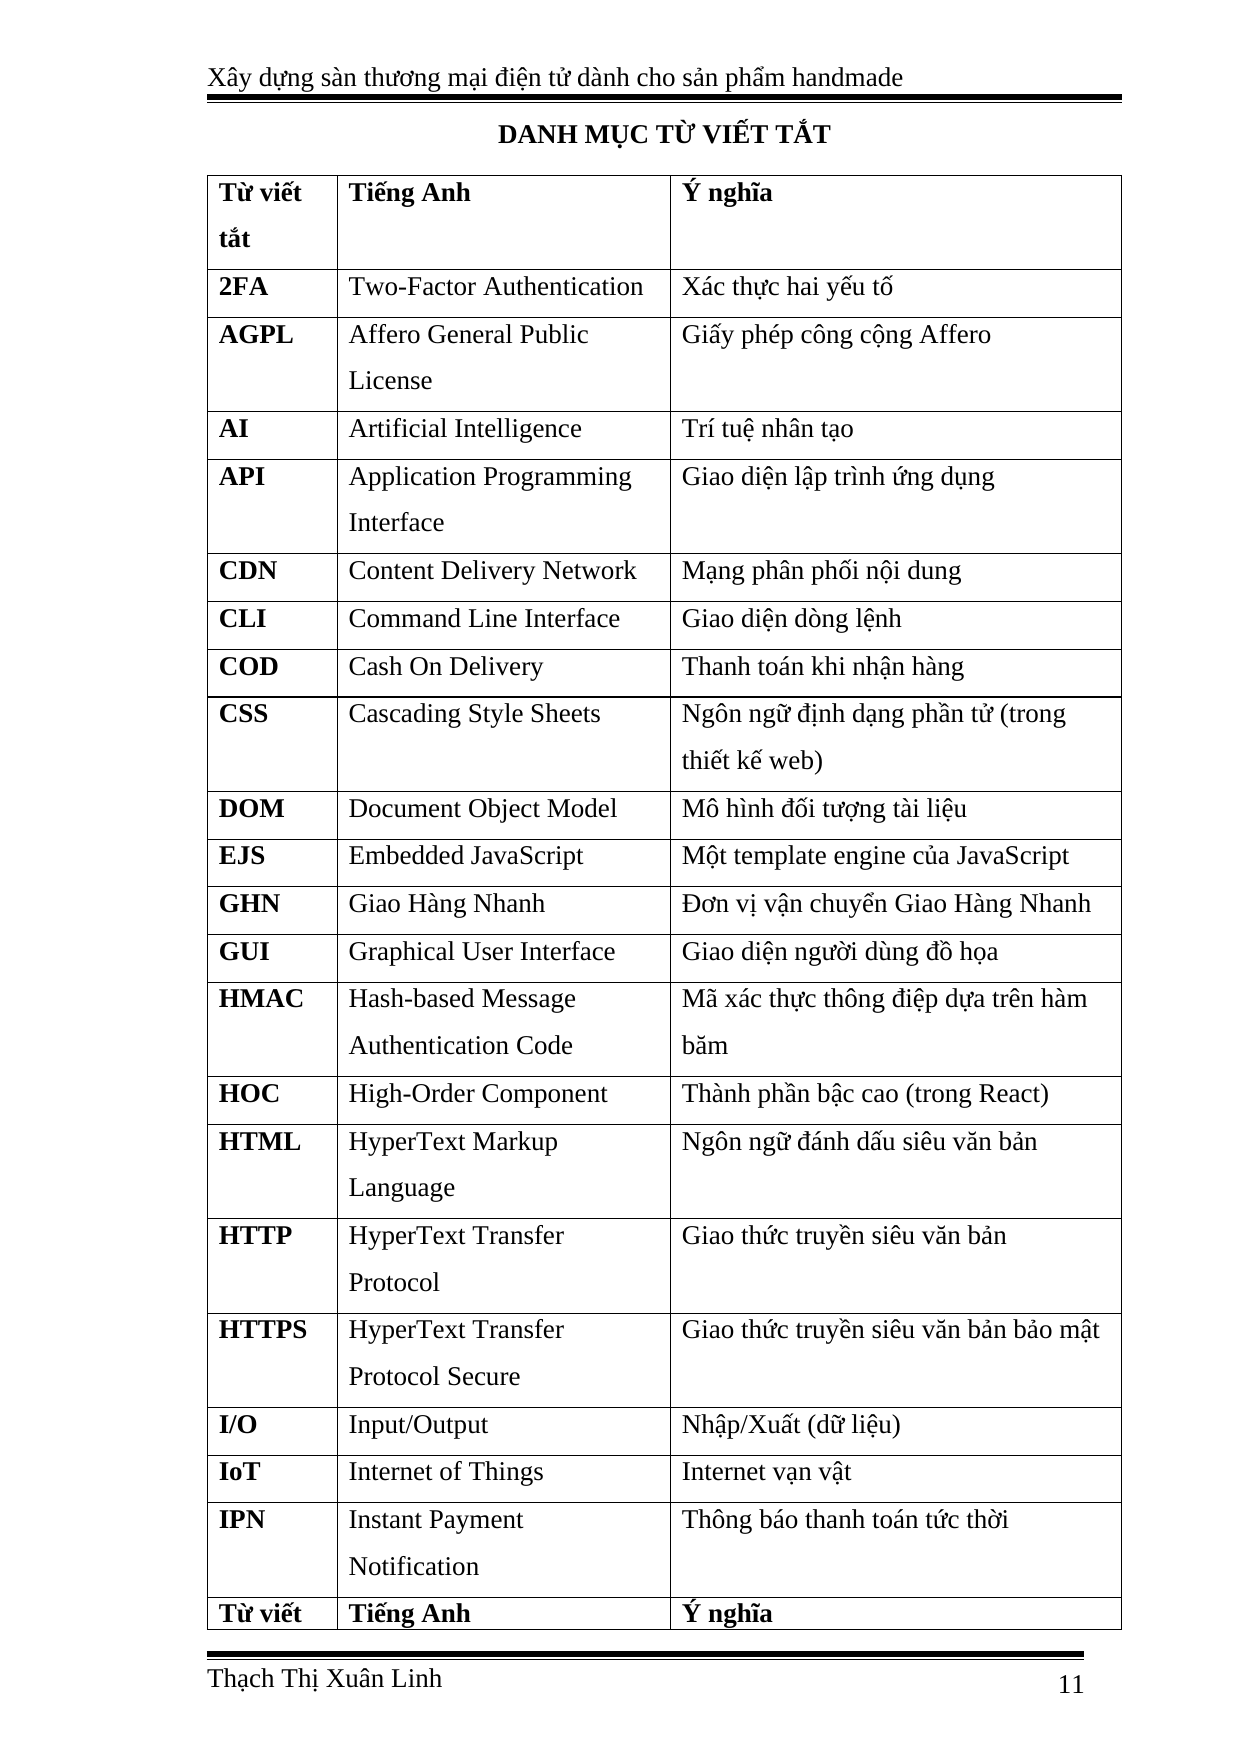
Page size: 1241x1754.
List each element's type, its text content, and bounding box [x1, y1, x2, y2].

table_cell 2FA [208, 270, 337, 317]
table_cell Hash-based Message Authentication Code [338, 983, 670, 1076]
table_cell Ngôn ngữ đánh dấu siêu văn bản [671, 1125, 1121, 1218]
table_cell Trí tuệ nhân tạo [671, 412, 1121, 459]
table_cell Một template engine của JavaScript [671, 840, 1121, 886]
table_header Ý nghĩa [671, 176, 1121, 269]
table_cell HyperText Transfer Protocol Secure [338, 1314, 670, 1407]
table_cell Xác thực hai yếu tố [671, 270, 1121, 317]
table_cell Affero General Public License [338, 318, 670, 411]
table_cell Giao thức truyền siêu văn bản bảo mật [671, 1314, 1121, 1407]
table_cell Two-Factor Authentication [338, 270, 670, 317]
table_cell Giao diện người dùng đồ họa [671, 935, 1121, 982]
table_cell Thanh toán khi nhận hàng [671, 650, 1121, 696]
table_cell Document Object Model [338, 792, 670, 838]
table_cell HOC [208, 1077, 337, 1124]
table_cell Mô hình đối tượng tài liệu [671, 792, 1121, 838]
table_cell CDN [208, 554, 337, 601]
table_header Từ viết tắt [208, 176, 337, 269]
table_cell High-Order Component [338, 1077, 670, 1124]
table_cell Mạng phân phối nội dung [671, 554, 1121, 601]
table_cell DOM [208, 792, 337, 838]
table_cell CSS [208, 698, 337, 791]
table_header Tiếng Anh [338, 176, 670, 269]
table_cell HTTP [208, 1219, 337, 1312]
table_cell Từ viết tắt [208, 1598, 337, 1629]
table_cell Cash On Delivery [338, 650, 670, 696]
table_cell AGPL [208, 318, 337, 411]
table_cell GHN [208, 887, 337, 934]
table_cell I/O [208, 1408, 337, 1454]
table_cell Artificial Intelligence [338, 412, 670, 459]
table_cell Application Programming Interface [338, 460, 670, 553]
table_cell Command Line Interface [338, 602, 670, 649]
table_cell Cascading Style Sheets [338, 698, 670, 791]
table_cell Giao thức truyền siêu văn bản [671, 1219, 1121, 1312]
table_cell HTTPS [208, 1314, 337, 1407]
table_cell CLI [208, 602, 337, 649]
table_cell IoT [208, 1456, 337, 1502]
table_cell Ý nghĩa [671, 1598, 1121, 1629]
table_cell COD [208, 650, 337, 696]
table_cell Giao diện dòng lệnh [671, 602, 1121, 649]
table_cell Giao Hàng Nhanh [338, 887, 670, 934]
table_cell HTML [208, 1125, 337, 1218]
table_cell AI [208, 412, 337, 459]
table_cell Thành phần bậc cao (trong React) [671, 1077, 1121, 1124]
table_cell HyperText Transfer Protocol [338, 1219, 670, 1312]
table_cell Nhập/Xuất (dữ liệu) [671, 1408, 1121, 1454]
text DANH MỤC TỪ VIẾT TẮT [207, 118, 1122, 149]
table_cell Internet vạn vật [671, 1456, 1121, 1502]
table_cell API [208, 460, 337, 553]
table_cell Mã xác thực thông điệp dựa trên hàm băm [671, 983, 1121, 1076]
table_cell HyperText Markup Language [338, 1125, 670, 1218]
table_cell Thông báo thanh toán tức thời [671, 1503, 1121, 1597]
table_cell GUI [208, 935, 337, 982]
table_cell Content Delivery Network [338, 554, 670, 601]
table_cell Instant Payment Notification [338, 1503, 670, 1597]
table_cell Đơn vị vận chuyển Giao Hàng Nhanh [671, 887, 1121, 934]
table_cell Giao diện lập trình ứng dụng [671, 460, 1121, 553]
table_cell Internet of Things [338, 1456, 670, 1502]
table_cell Input/Output [338, 1408, 670, 1454]
table_cell IPN [208, 1503, 337, 1597]
table_cell Graphical User Interface [338, 935, 670, 982]
table_cell HMAC [208, 983, 337, 1076]
table_cell Embedded JavaScript [338, 840, 670, 886]
table_cell Ngôn ngữ định dạng phần tử (trong thiết kế web) [671, 698, 1121, 791]
table_cell Giấy phép công cộng Affero [671, 318, 1121, 411]
table_cell Tiếng Anh [338, 1598, 670, 1629]
table_cell EJS [208, 840, 337, 886]
